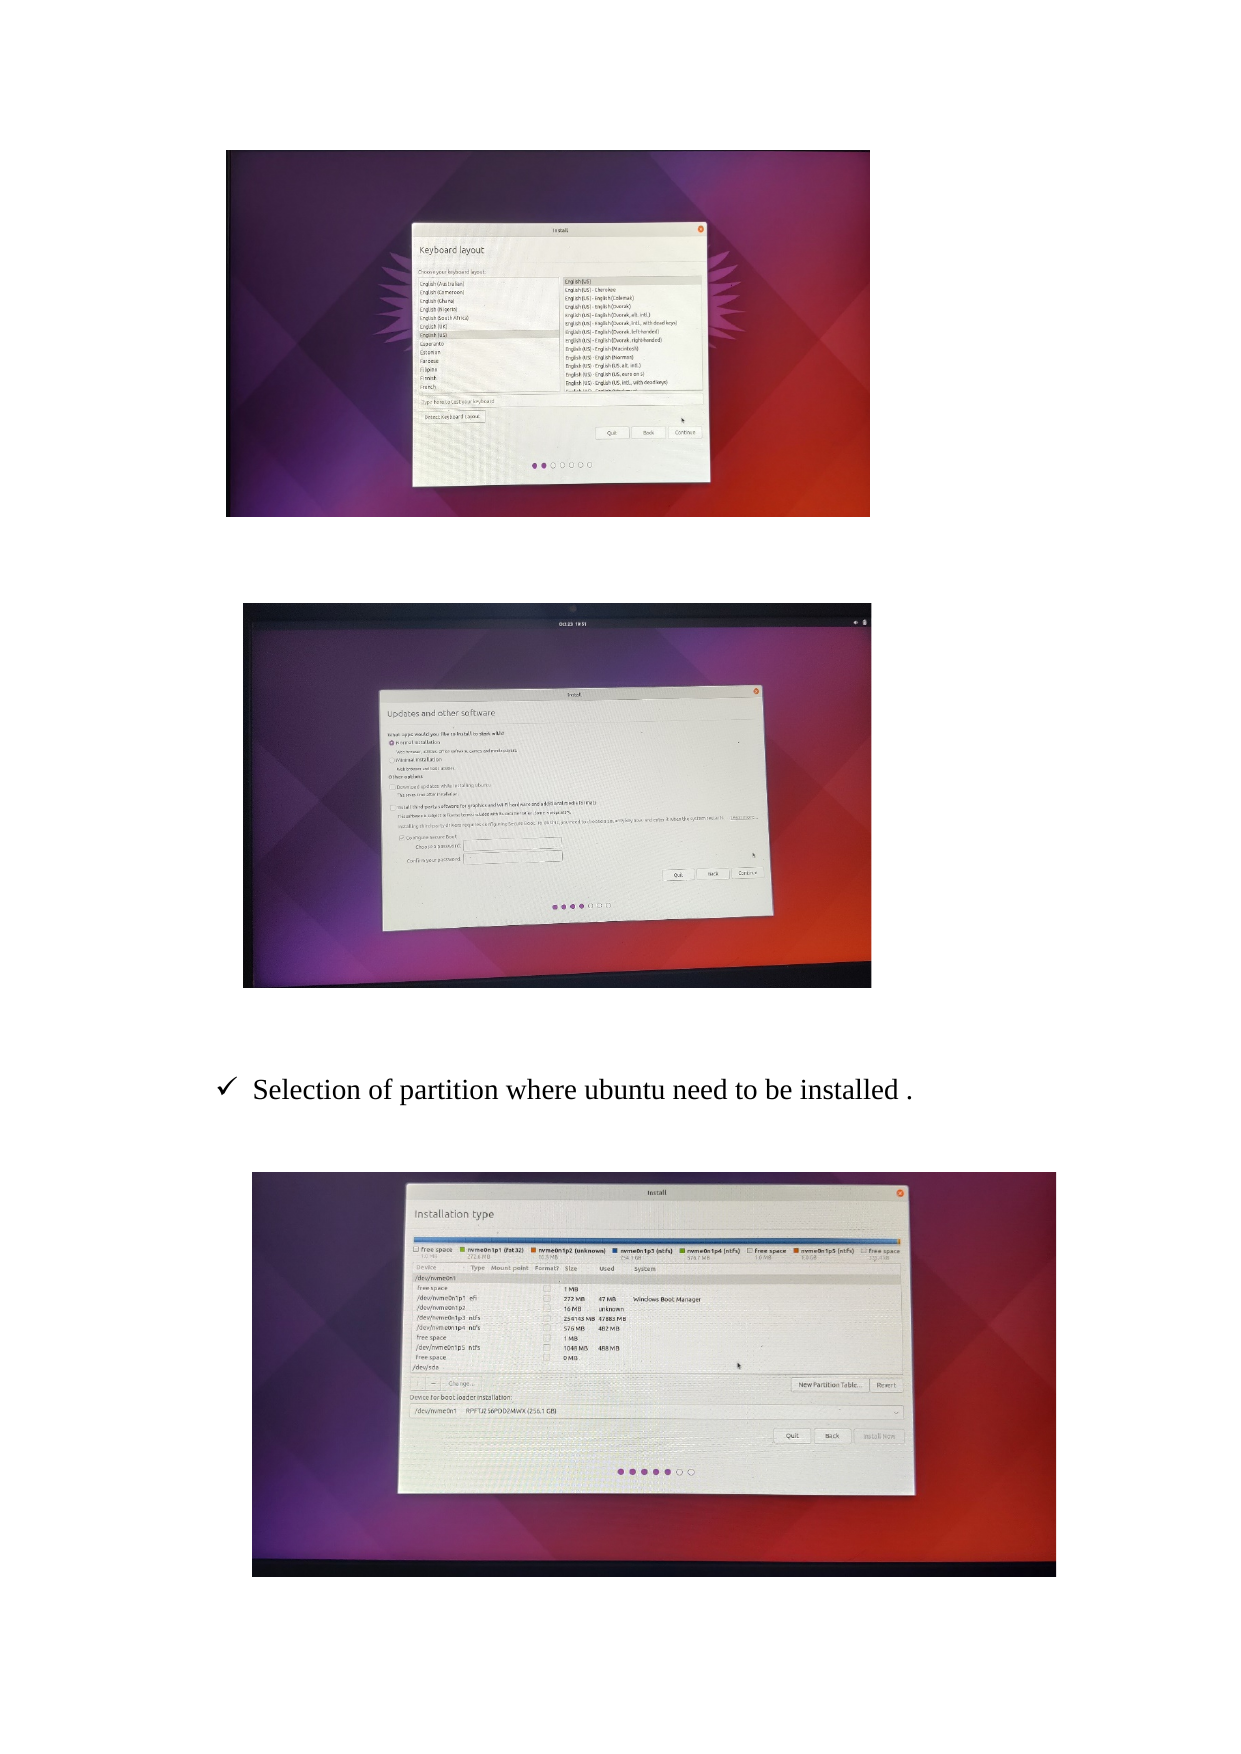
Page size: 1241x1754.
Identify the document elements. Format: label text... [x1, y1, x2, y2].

list Selection of partition where ubuntu need to be installed . [38, 1072, 1090, 1106]
picture [243, 603, 872, 988]
picture [252, 1172, 1057, 1577]
picture [226, 150, 870, 517]
